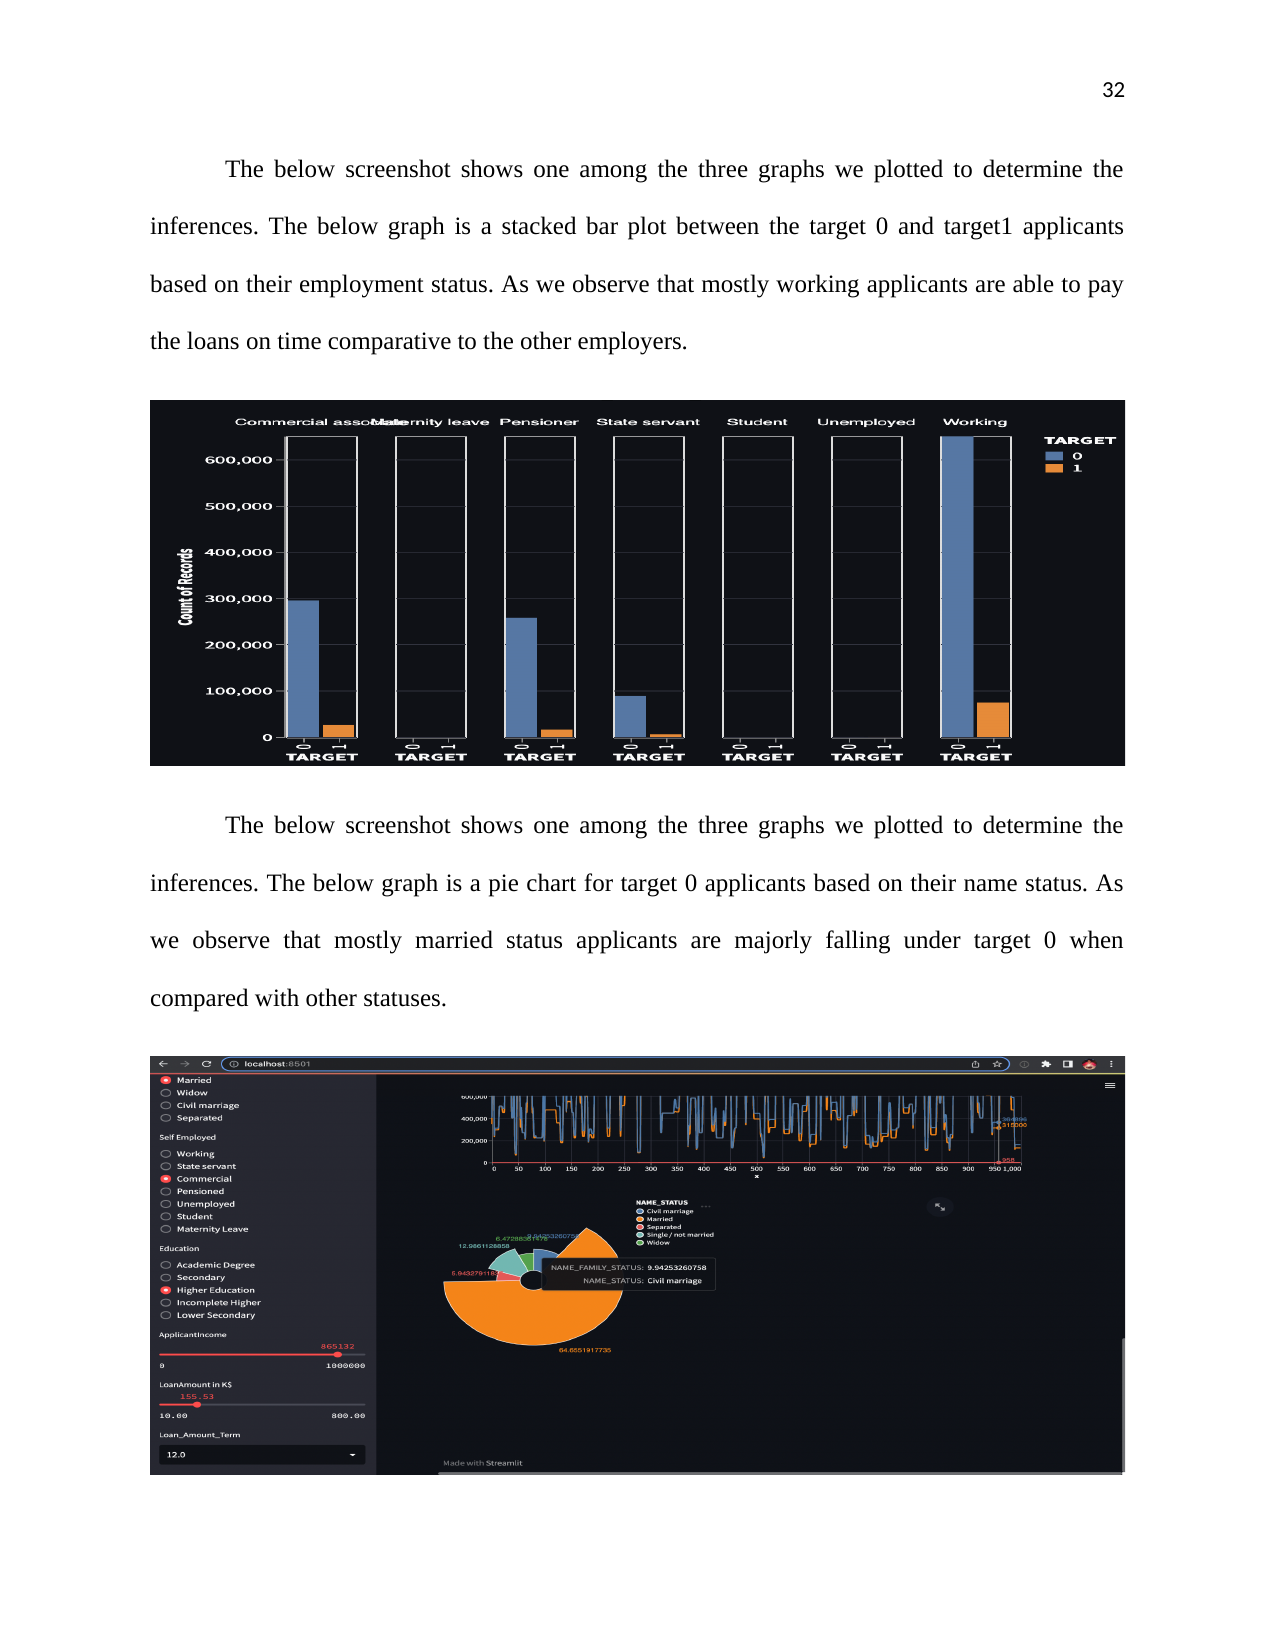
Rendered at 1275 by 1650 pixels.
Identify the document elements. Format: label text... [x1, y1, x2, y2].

picture [150, 400, 1125, 766]
picture [150, 1056, 1125, 1475]
text The below screenshot shows one among the three graphs we plotted to determine the inferences. The below graph is a pie chart for target 0 applicants based on their name status. As we observe that mostly married status applicants are majorly falling under target 0 when compared with other statuses. [150, 810, 1125, 1011]
text The below screenshot shows one among the three graphs we plotted to determine the inferences. The below graph is a stacked bar plot between the target 0 and target1 applicants based on their employment status. As we observe that mostly working applicants are able to pay the loans on time comparative to the other employers. [150, 154, 1125, 355]
